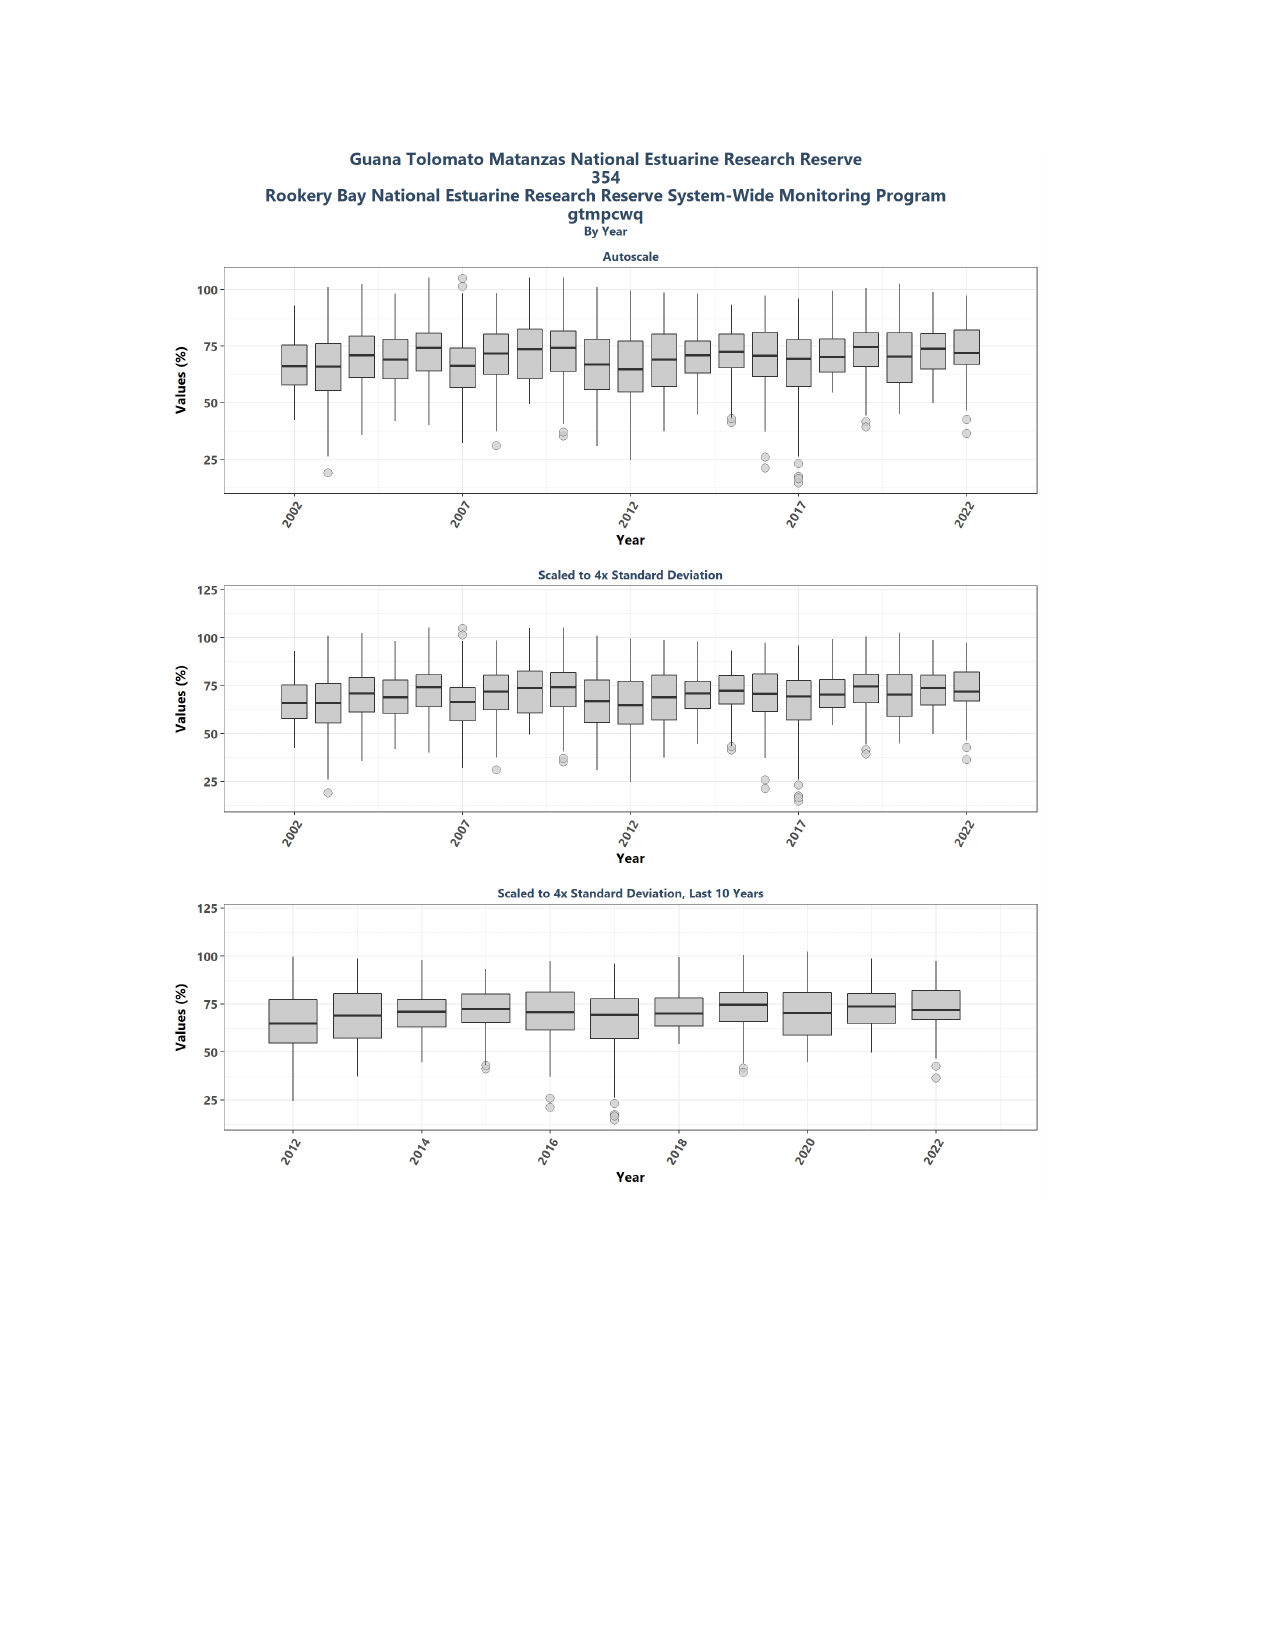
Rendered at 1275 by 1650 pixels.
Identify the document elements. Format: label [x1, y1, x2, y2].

picture [168, 150, 1044, 1200]
